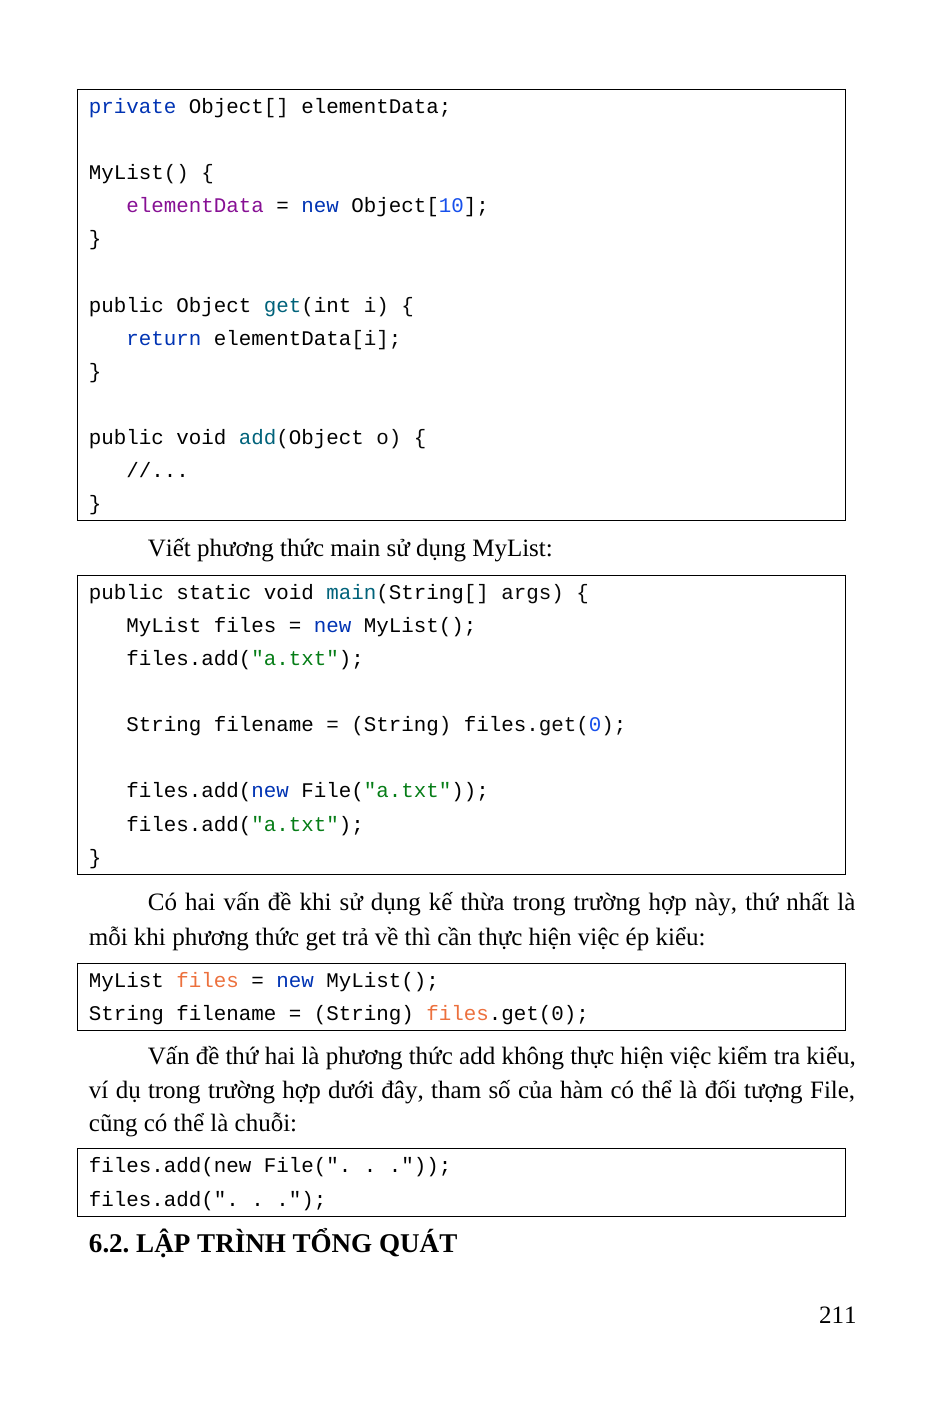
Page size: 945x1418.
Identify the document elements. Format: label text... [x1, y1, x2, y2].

text Vấn đề thứ hai là phương thức add không thực hiện việc kiểm tra kiểu, ví dụ trong trường hợp dưới đây, tham số của hàm có thể là đối tượng File, cũng có thể là chuỗi: [89, 1041, 856, 1137]
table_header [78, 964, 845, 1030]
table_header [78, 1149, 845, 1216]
text Viết phương thức main sử dụng MyList: [89, 533, 856, 562]
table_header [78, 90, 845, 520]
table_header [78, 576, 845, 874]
text Có hai vấn đề khi sử dụng kế thừa trong trường hợp này, thứ nhất là mỗi khi phương thức get trả về thì cần thực hiện việc ép kiểu: [89, 887, 856, 950]
subtitle 6.2. LẬP TRÌNH TỔNG QUÁT [89, 1227, 856, 1258]
